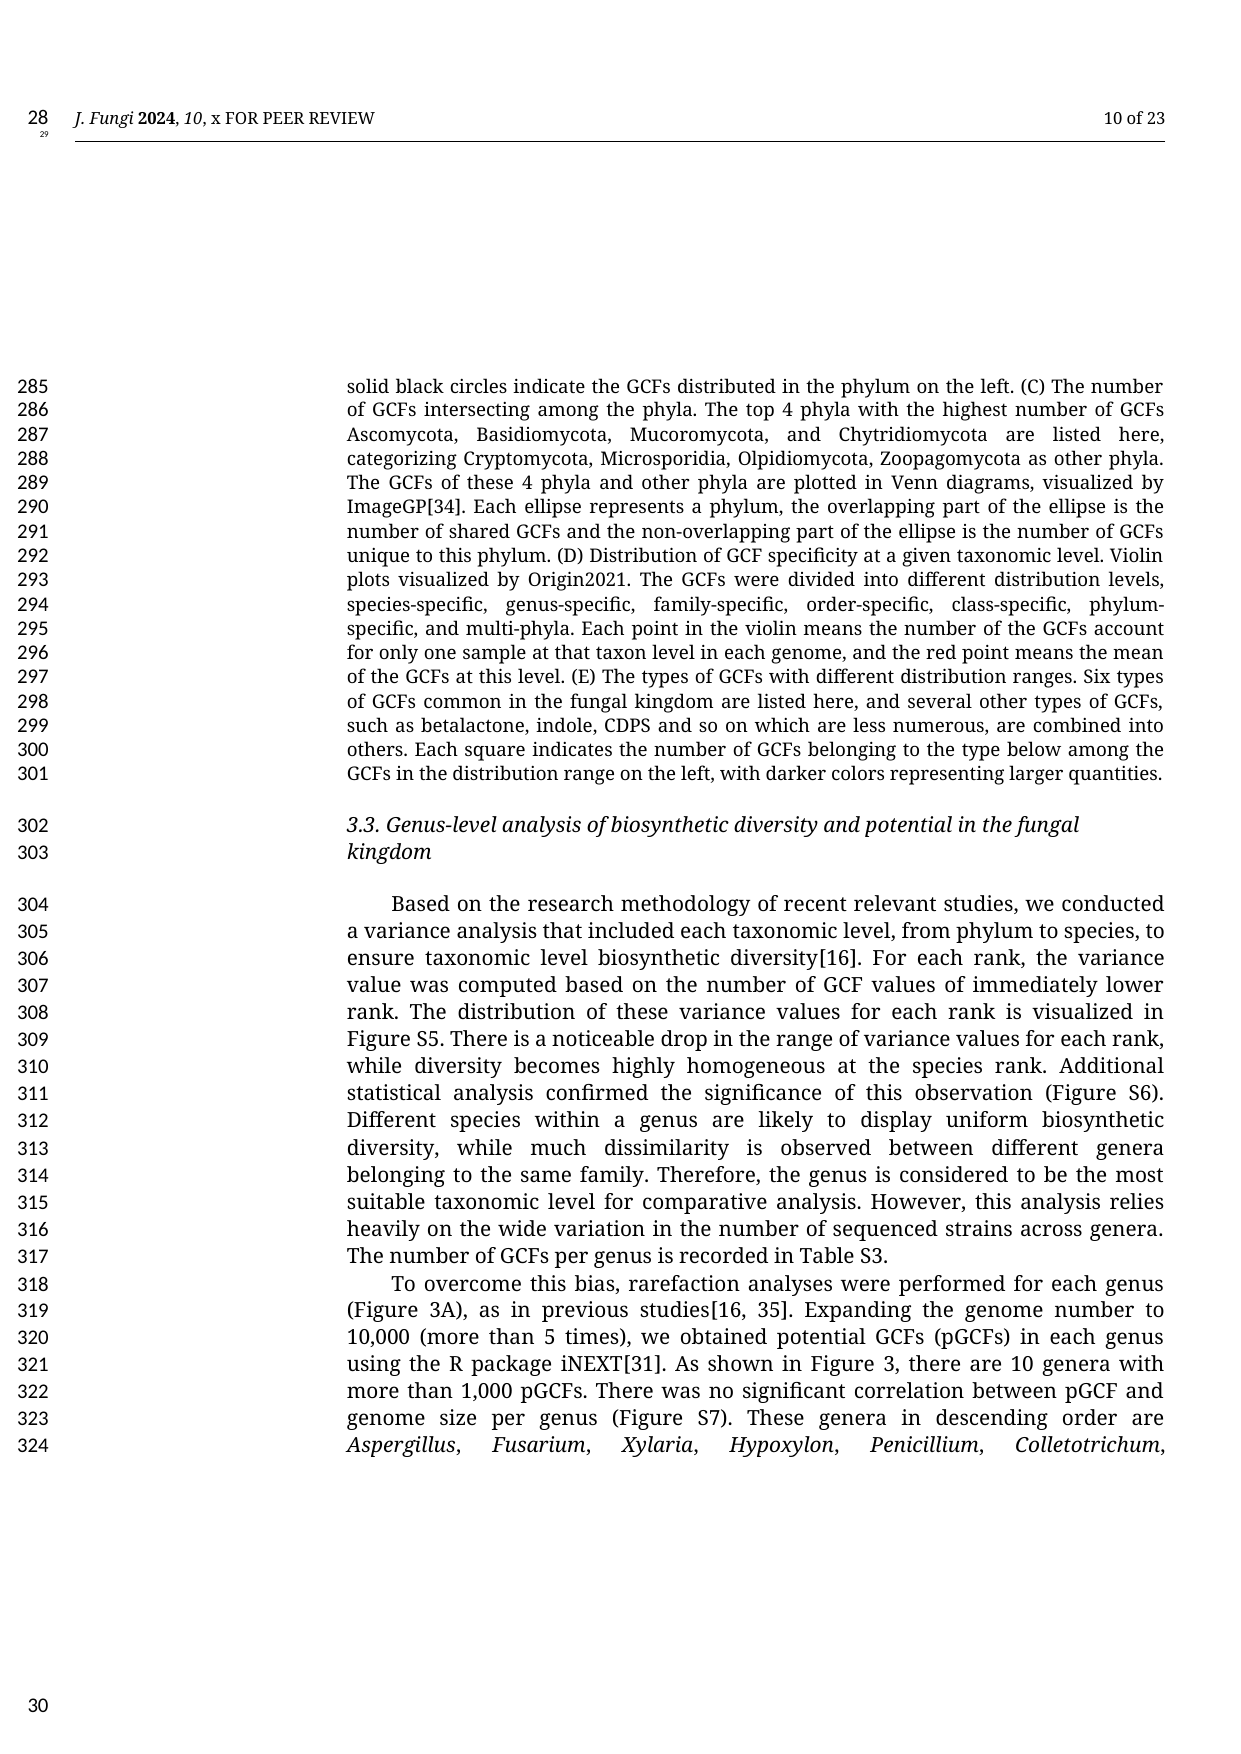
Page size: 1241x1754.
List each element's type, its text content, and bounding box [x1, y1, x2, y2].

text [347, 374, 1165, 786]
text Based on the research methodology of recent relevant studies, we conducted a variance analysis that included each taxonomic level, from phylum to species, to ensure taxonomic level biosynthetic diversity[16]. For each rank, the variance value was computed based on the number of GCF values of immediately lower rank. The distribution of these variance values for each rank is visualized in Figure S5. There is a noticeable drop in the range of variance values for each rank, while diversity becomes highly homogeneous at the species rank. Additional statistical analysis confirmed the significance of this observation (Figure S6). Different species within a genus are likely to display uniform biosynthetic diversity, while much dissimilarity is observed between different genera belonging to the same family. Therefore, the genus is considered to be the most suitable taxonomic level for comparative analysis. However, this analysis relies heavily on the wide variation in the number of sequenced strains across genera. The number of GCFs per genus is recorded in Table S3. [347, 890, 1165, 1269]
subtitle 3.3. Genus-level analysis of biosynthetic diversity and potential in the fungal kingdom [347, 811, 1165, 865]
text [347, 1269, 1165, 1459]
